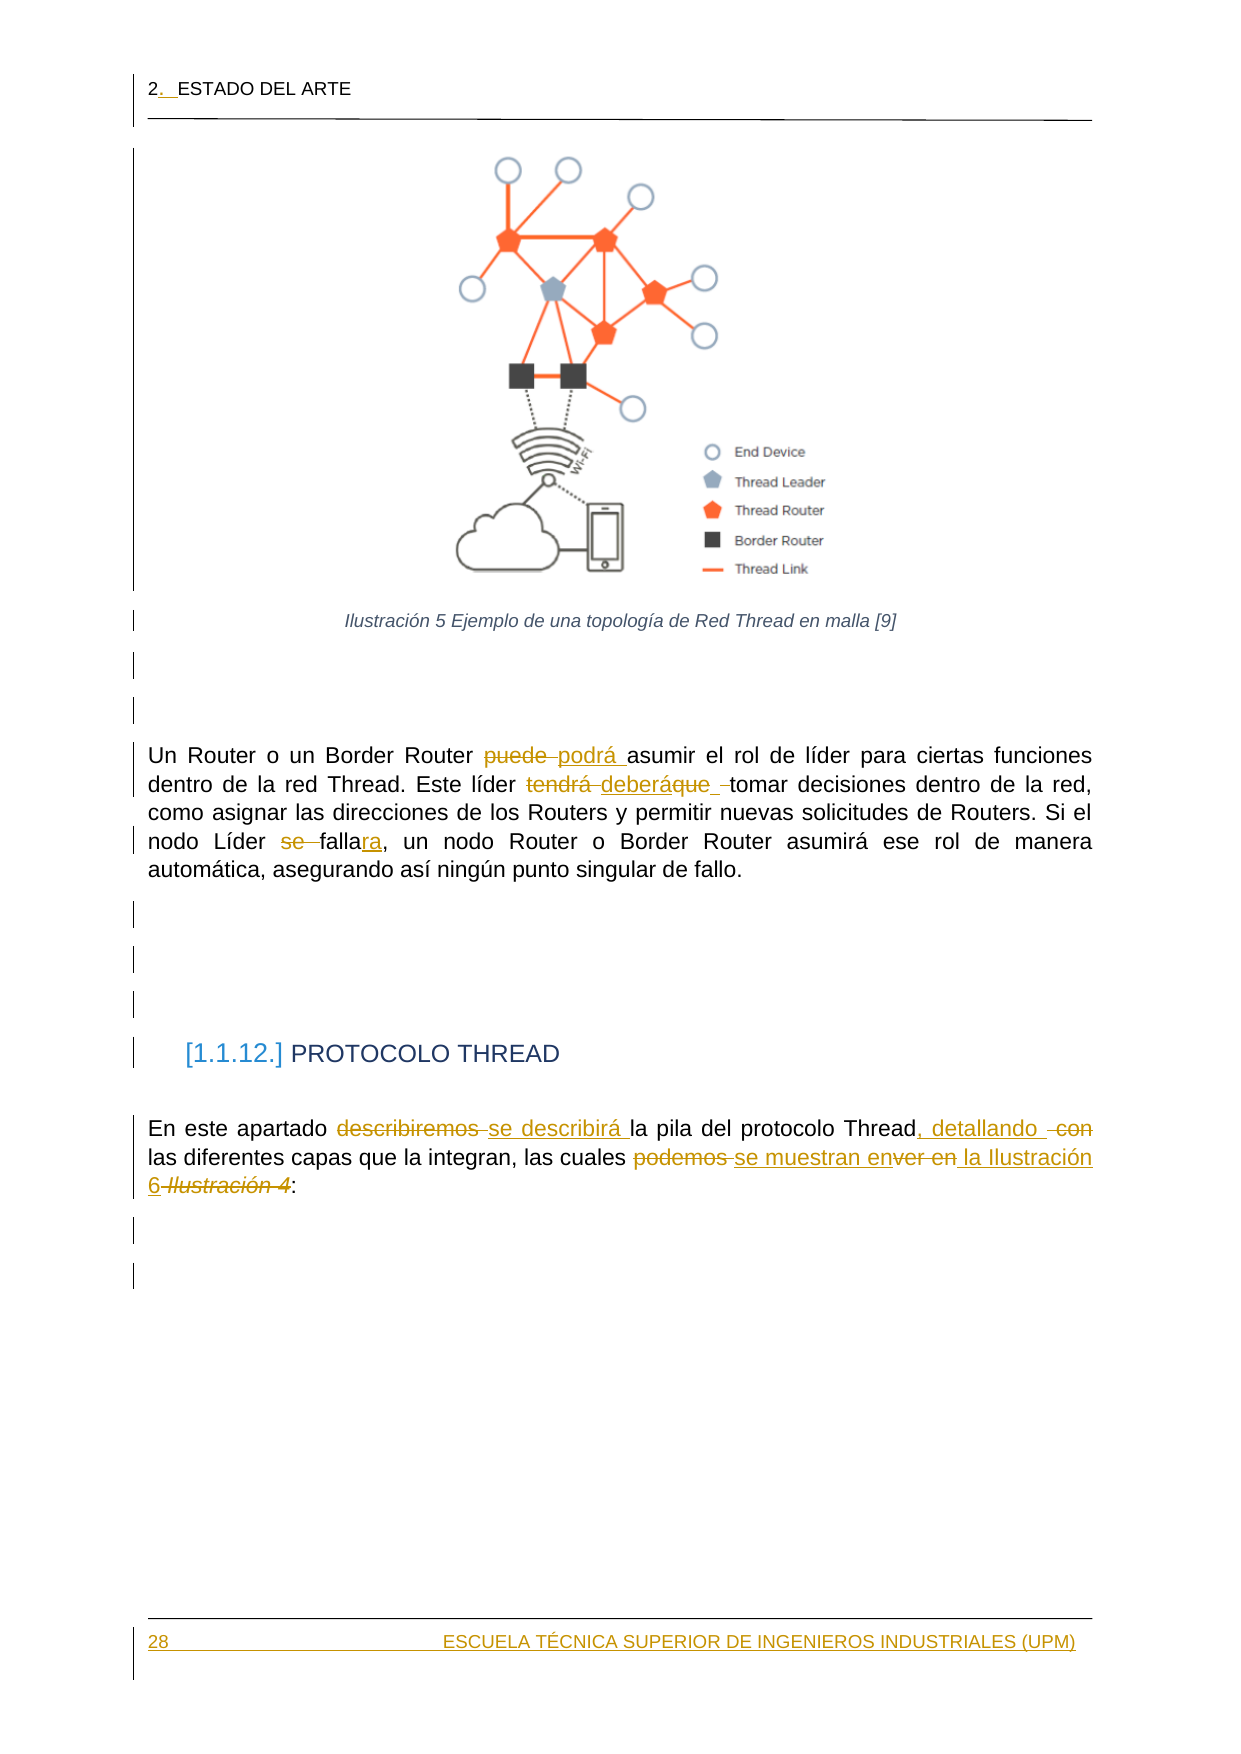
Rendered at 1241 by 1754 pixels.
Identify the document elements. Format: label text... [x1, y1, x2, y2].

subtitle PROTOCOLO THREAD [185, 1037, 1092, 1068]
text En este apartado la pila del protocolo Threadlas diferentes capas que la integran, las cuales 4: [148, 1115, 1092, 1199]
text Un Router o un Border Router asumir el rol de líder para ciertas funciones dentro de la red Thread. Este líder tomar decisiones dentro de la red, como asignar las direcciones de los Routers y permitir nuevas solicitudes de Routers. Si el nodo Líder falla, un nodo Router o Border Router asumirá ese rol de manera automática, asegurando así ningún punto singular de fallo. [148, 742, 1092, 882]
picture [405, 147, 836, 591]
